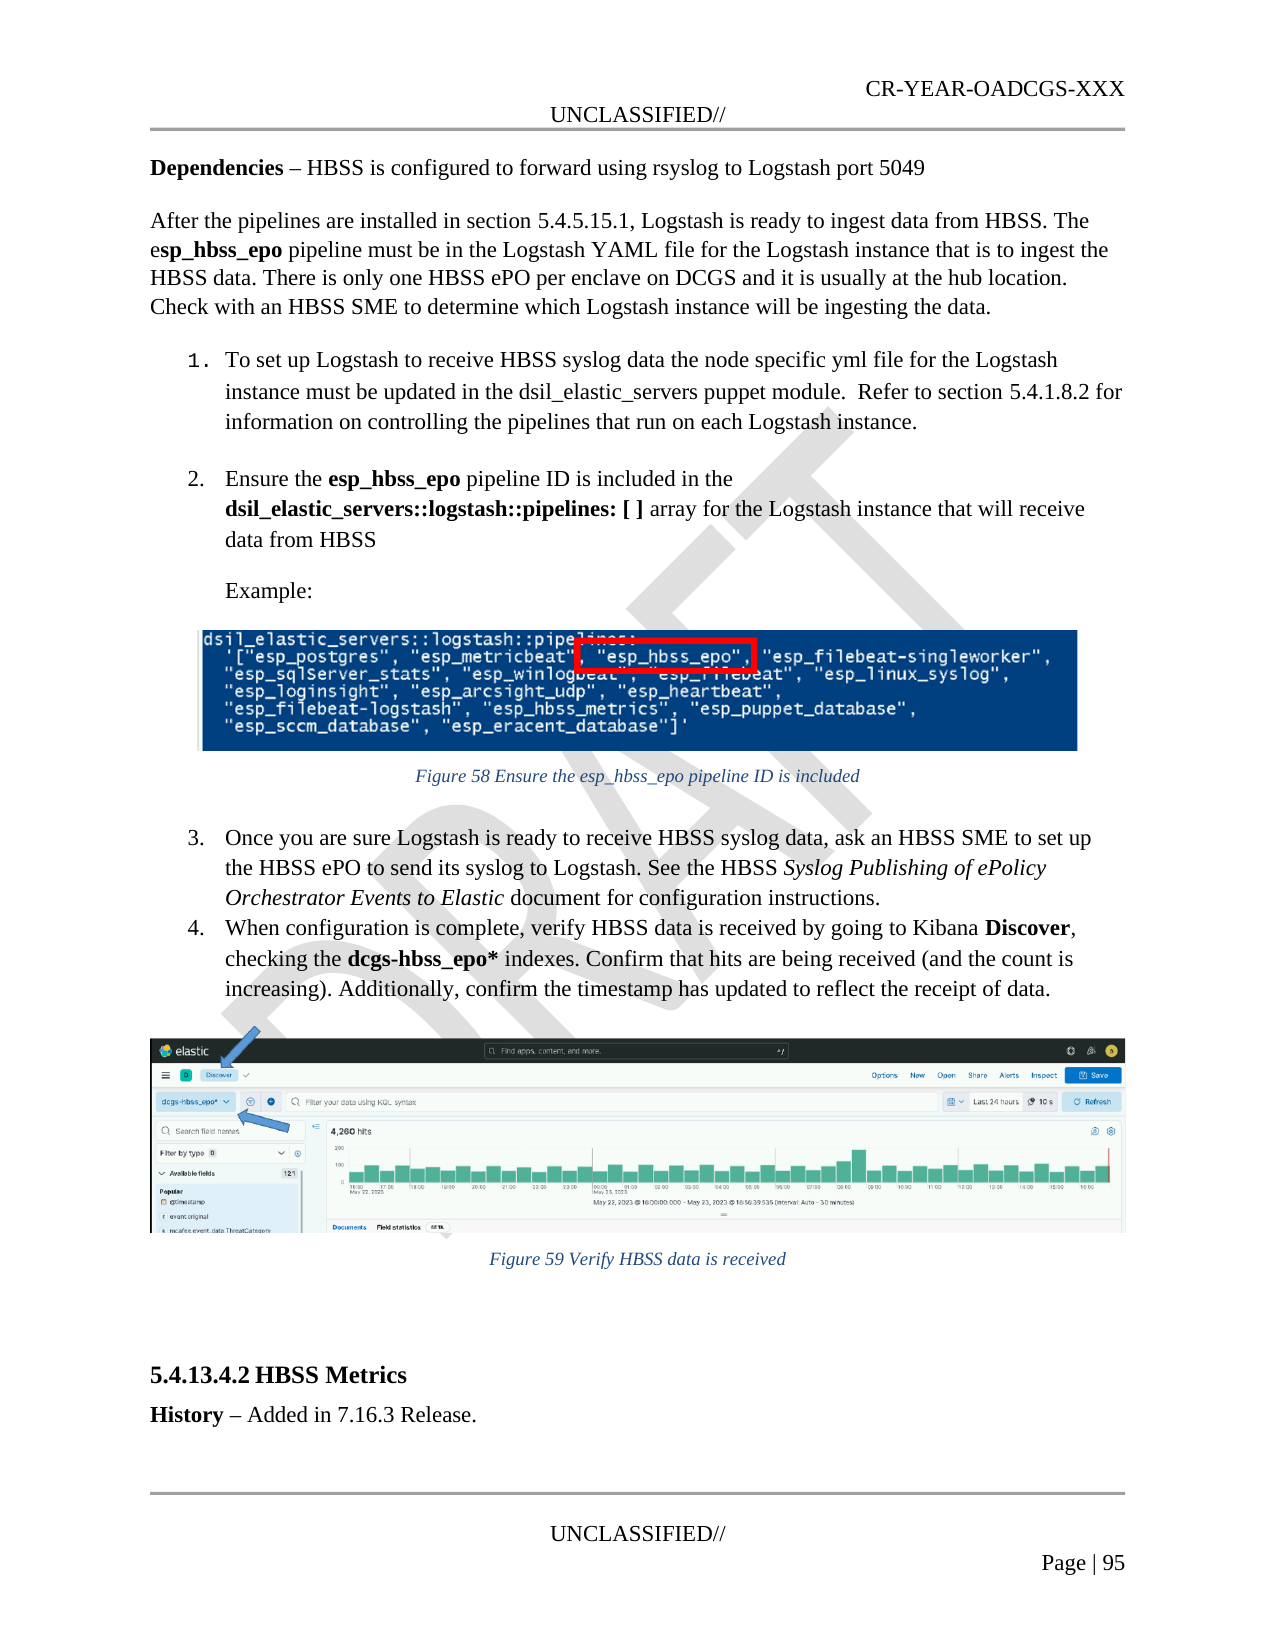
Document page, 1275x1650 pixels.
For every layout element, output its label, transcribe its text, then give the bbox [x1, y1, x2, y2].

list To set up Logstash to receive HBSS syslog data the node specific yml file for the Logstash instance must be updated in the dsil_elastic_servers puppet module. Refer to section 5.4.1.8.2 for information on controlling the pipelines that run on each Logstash instance. [187, 346, 1125, 434]
list Once you are sure Logstash is ready to receive HBSS syslog data, ask an HBSS SME to set up the HBSS ePO to send its syslog to Logstash. See the HBSS Syslog Publishing of ePolicy Orchestrator Events to Elastic document for configuration instructions. [187, 824, 1125, 911]
picture [197, 630, 1078, 751]
text Example: [225, 577, 1125, 603]
subtitle HBSS Metrics [150, 1360, 1125, 1389]
text Dependencies – HBSS is configured to forward using rsyslog to Logstash port 5049 [150, 154, 1125, 180]
picture [150, 1026, 1125, 1233]
text History – Added in 7.16.3 Release. [150, 1401, 1125, 1428]
list Ensure the esp_hbss_epo pipeline ID is included in the dsil_elastic_servers::logstash::pipelines: [ ] array for the Logstash instance that will receive data from HBSS [187, 465, 1125, 552]
text After the pipelines are installed in section 5.4.5.15.1, Logstash is ready to ingest data from HBSS. The esp_hbss_epo pipeline must be in the Logstash YAML file for the Logstash instance that is to ingest the HBSS data. There is only one HBSS ePO per enclave on DCGS and it is usually at the hub location. Check with an HBSS SME to determine which Logstash instance will be ingesting the data. [150, 207, 1125, 319]
list When configuration is complete, verify HBSS data is received by going to Kibana Discover, checking the dcgs-hbss_epo* indexes. Confirm that hits are being received (and the count is increasing). Additionally, confirm the timestamp has updated to reflect the receipt of data. [187, 914, 1125, 1001]
